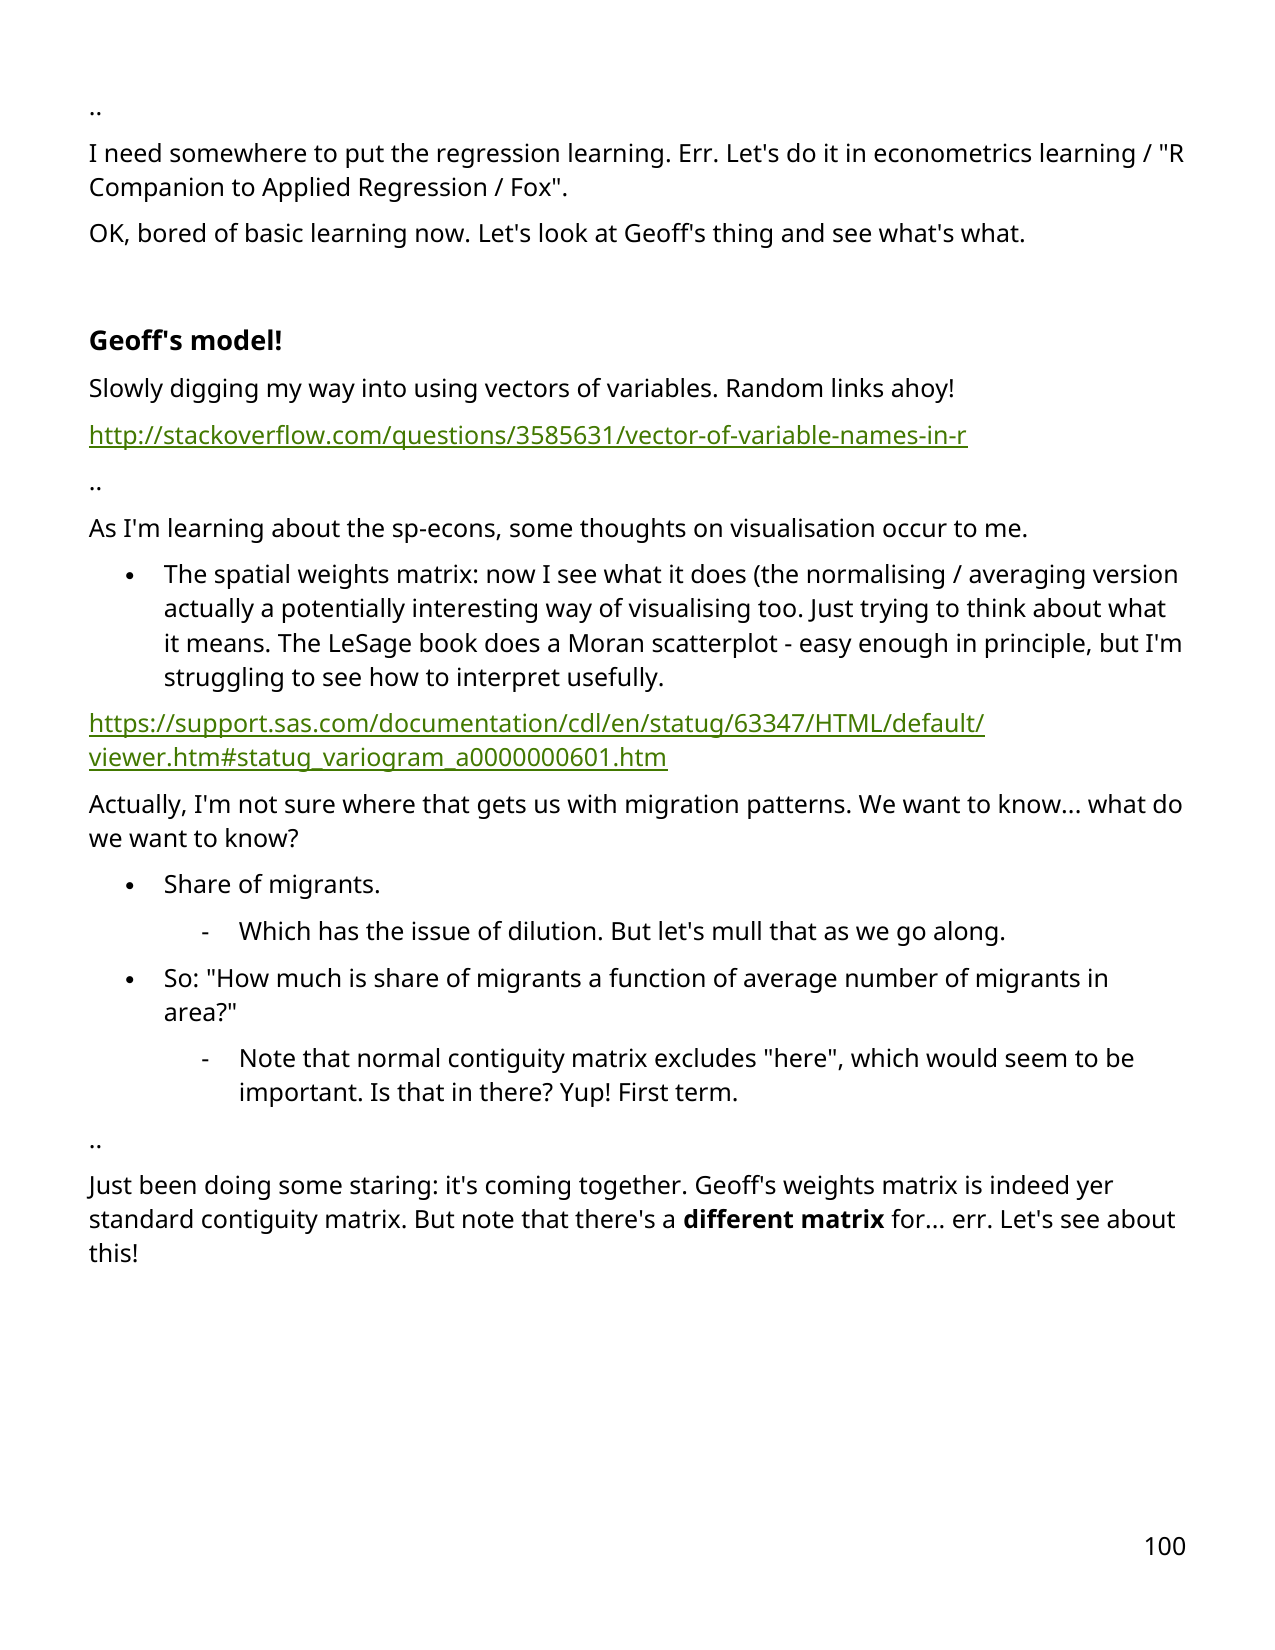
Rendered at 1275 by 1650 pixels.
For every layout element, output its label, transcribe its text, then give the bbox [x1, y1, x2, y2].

list So: "How much is share of migrants a function of average number of migrants in area?" [126, 960, 1186, 1028]
text As I'm learning about the sp-econs, some thoughts on visualisation occur to me. [89, 511, 1186, 544]
text http://stackoverflow.com/questions/3585631/vector-of-variable-names-in-r [89, 417, 1186, 451]
list Note that normal contiguity matrix excludes "here", which would seem to be important. Is that in there? Yup! First term. [201, 1041, 1186, 1109]
text Just been doing some staring: it's coming together. Geoff's weights matrix is indeed yer standard contiguity matrix. But note that there's a different matrix for... err. Let's see about this! [89, 1168, 1186, 1270]
list The spatial weights matrix: now I see what it does (the normalising / averaging version actually a potentially interesting way of visualising too. Just trying to think about what it means. The LeSage book does a Moran scatterplot - easy enough in principle, but I'm struggling to see how to interpret usefully. [126, 557, 1186, 693]
list Which has the issue of dilution. But let's mull that as we go along. [201, 914, 1186, 948]
list Share of migrants. [126, 867, 1186, 901]
text Slowly digging my way into using vectors of variables. Random links ahoy! [89, 371, 1186, 405]
text OK, bored of basic learning now. Let's look at Geoff's thing and see what's what. [89, 216, 1186, 250]
text https://support.sas.com/documentation/cdl/en/statug/63347/HTML/default/viewer.htm#statug_variogram_a0000000601.htm [89, 706, 1186, 774]
subtitle Geoff's model! [89, 321, 1186, 358]
text .. [89, 1121, 1186, 1156]
text .. [89, 89, 1186, 123]
text I need somewhere to put the regression learning. Err. Let's do it in econometrics learning / "R Companion to Applied Regression / Fox". [89, 135, 1186, 203]
text .. [89, 464, 1186, 498]
text Actually, I'm not sure where that gets us with migration patterns. We want to know... what do we want to know? [89, 786, 1186, 854]
